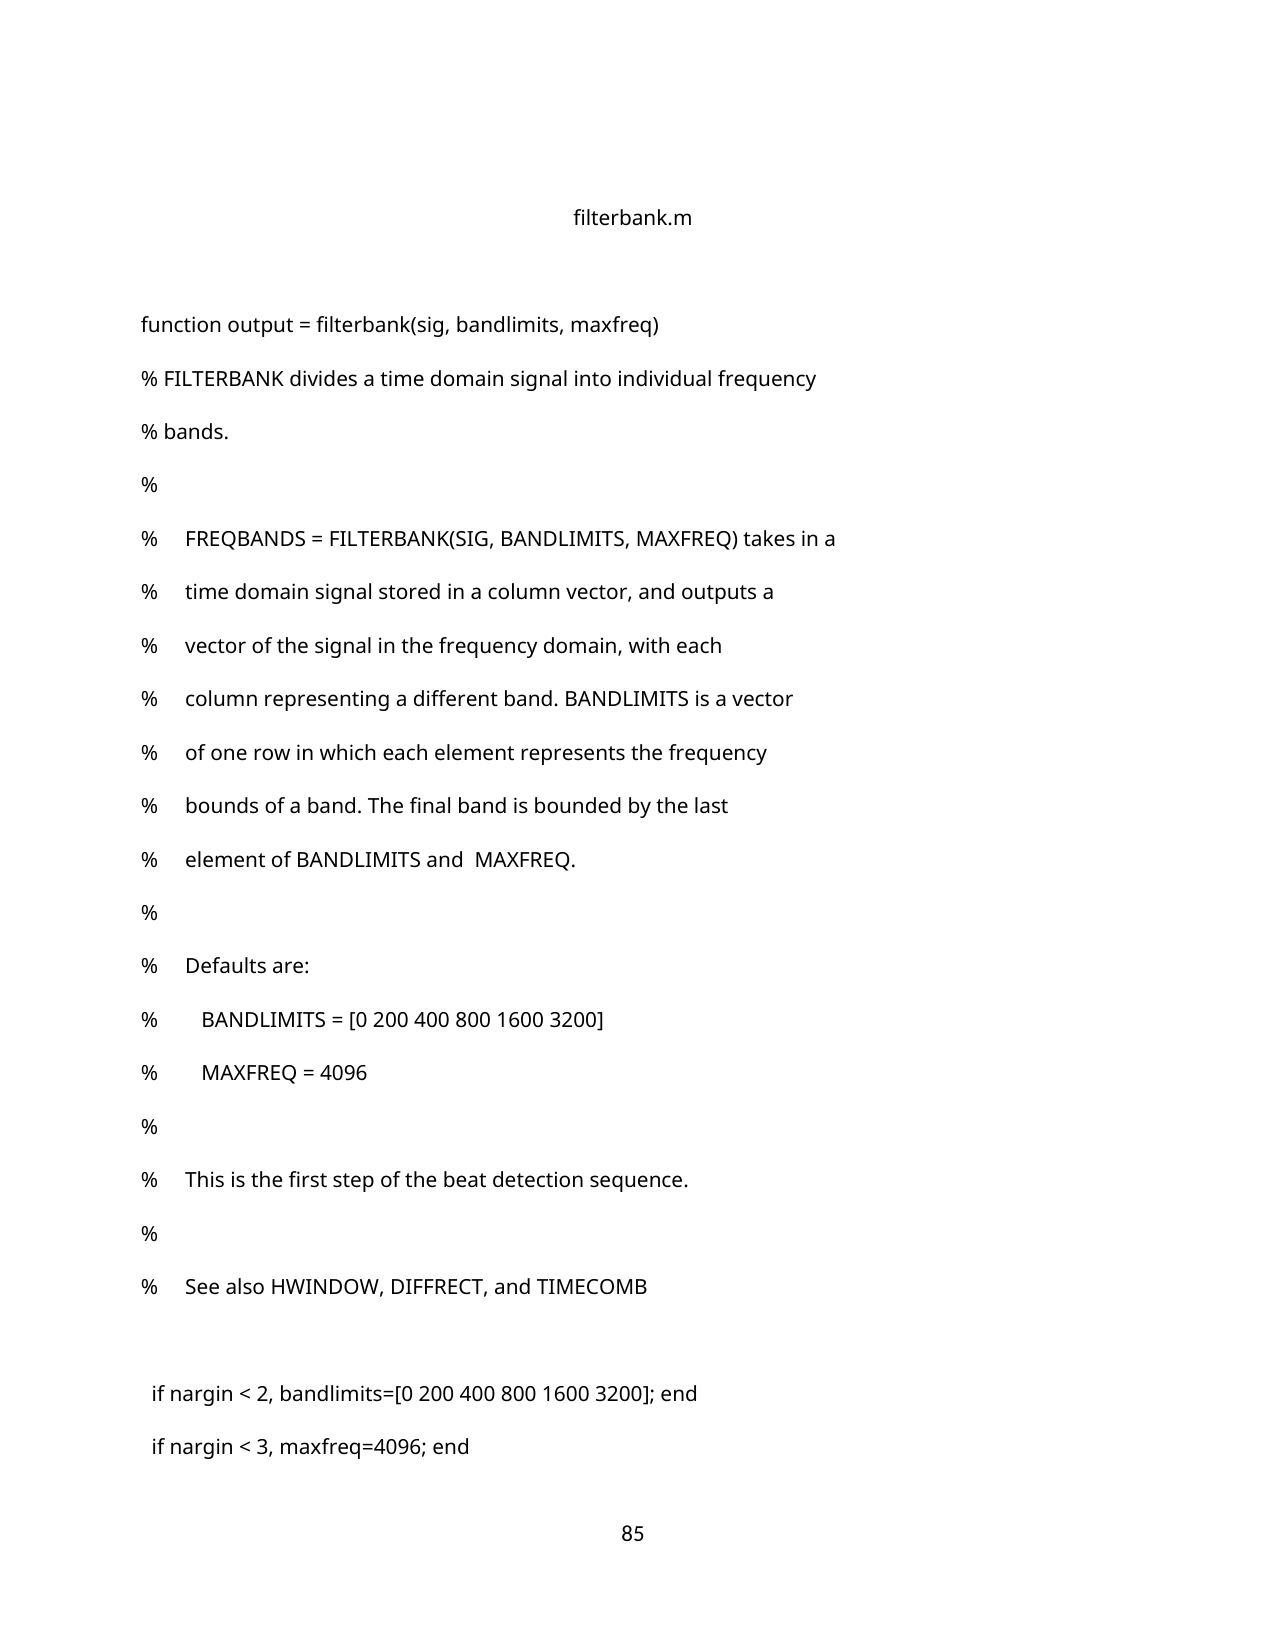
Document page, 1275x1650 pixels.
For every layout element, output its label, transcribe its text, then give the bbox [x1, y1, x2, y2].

text function output = filterbank(sig, bandlimits, maxfreq) [141, 310, 1125, 339]
text % bounds of a band. The final band is bounded by the last [141, 791, 1125, 820]
text if nargin < 3, maxfreq=4096; end [141, 1432, 1125, 1461]
text % FILTERBANK divides a time domain signal into individual frequency [141, 364, 1125, 392]
text % [141, 1219, 1125, 1247]
text % element of BANDLIMITS and MAXFREQ. [141, 845, 1125, 873]
text % [141, 471, 1125, 499]
text % MAXFREQ = 4096 [141, 1058, 1125, 1087]
text % [141, 1112, 1125, 1140]
text % FREQBANDS = FILTERBANK(SIG, BANDLIMITS, MAXFREQ) takes in a [141, 524, 1125, 552]
text % BANDLIMITS = [0 200 400 800 1600 3200] [141, 1005, 1125, 1033]
text % Defaults are: [141, 952, 1125, 980]
text % bands. [141, 417, 1125, 446]
text filterbank.m [141, 203, 1125, 232]
text % vector of the signal in the frequency domain, with each [141, 631, 1125, 659]
text % See also HWINDOW, DIFFRECT, and TIMECOMB [141, 1272, 1125, 1301]
text % [141, 898, 1125, 927]
text % time domain signal stored in a column vector, and outputs a [141, 577, 1125, 606]
text % column representing a different band. BANDLIMITS is a vector [141, 684, 1125, 713]
text % This is the first step of the beat detection sequence. [141, 1165, 1125, 1194]
text % of one row in which each element represents the frequency [141, 738, 1125, 766]
text if nargin < 2, bandlimits=[0 200 400 800 1600 3200]; end [141, 1379, 1125, 1407]
